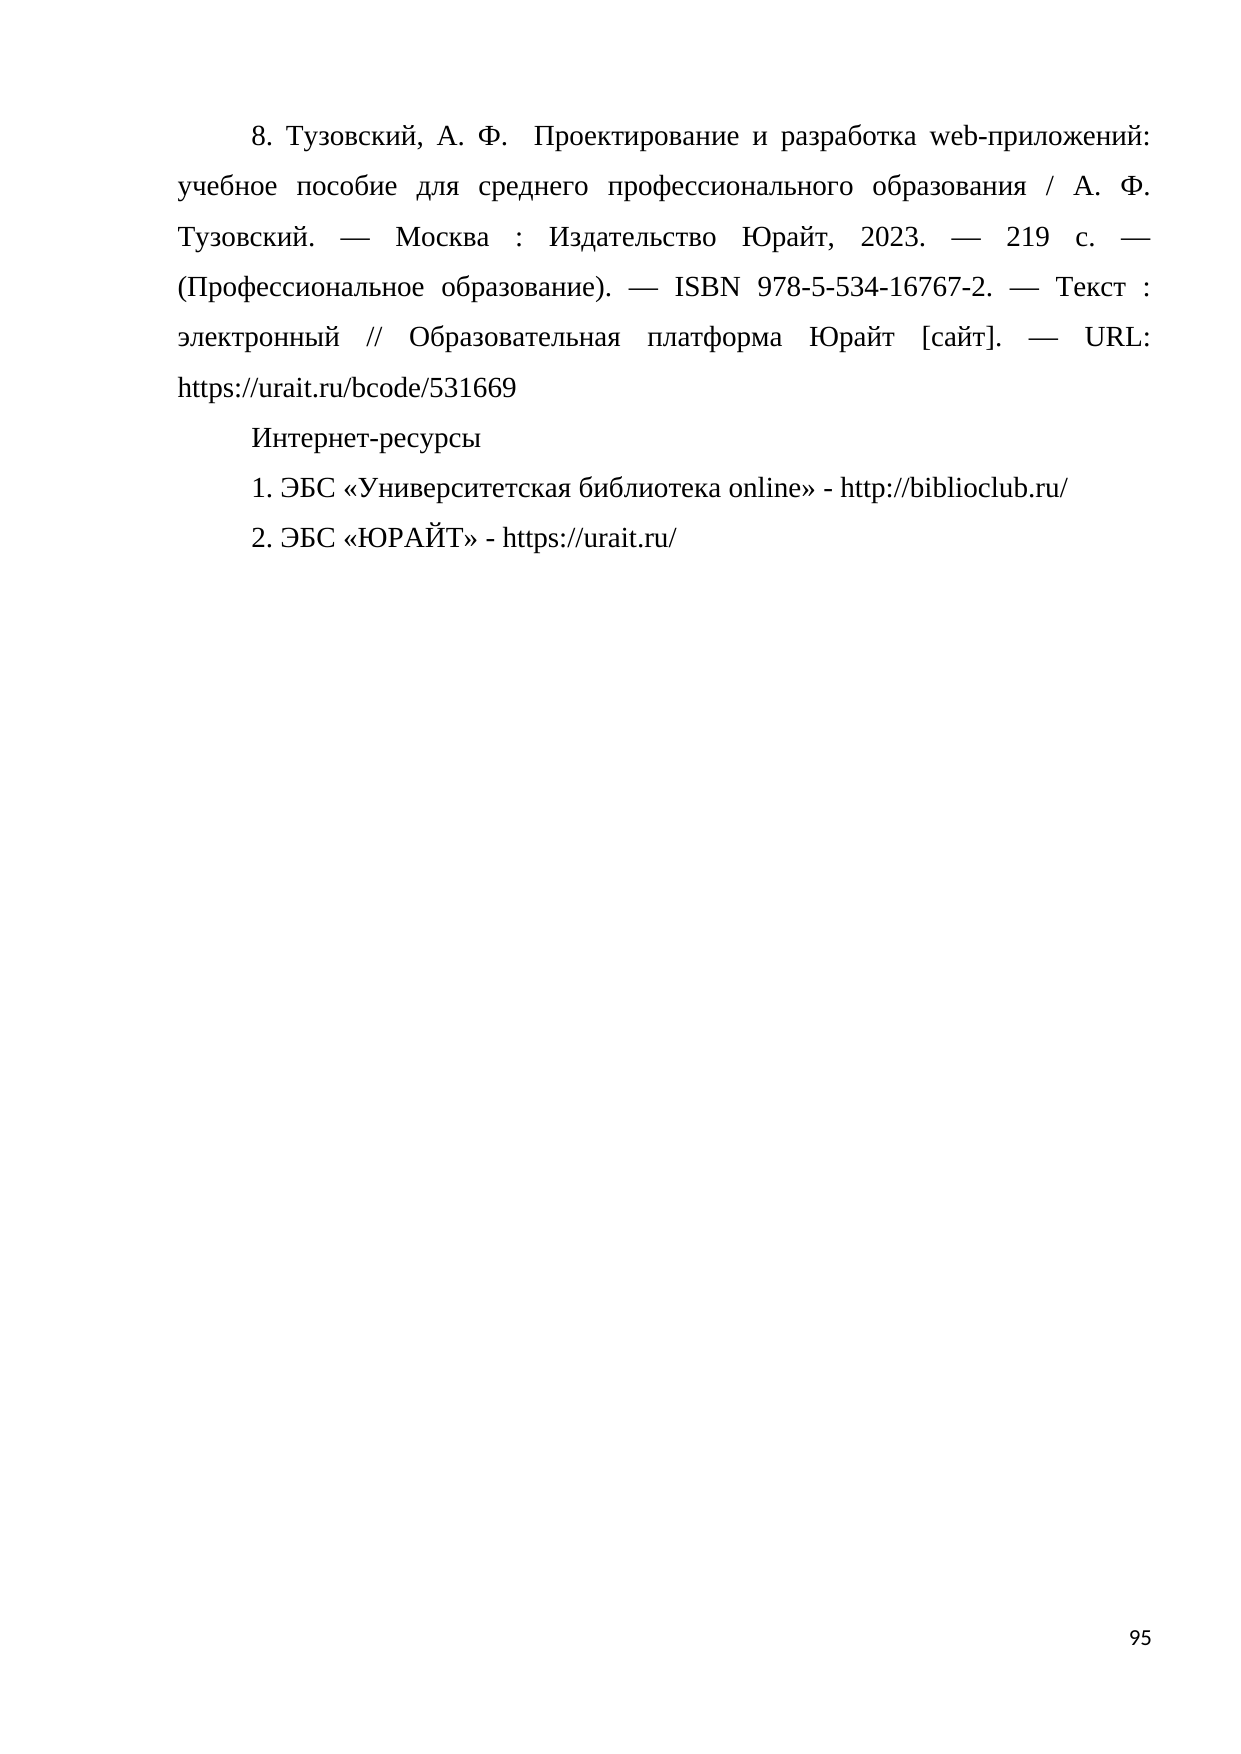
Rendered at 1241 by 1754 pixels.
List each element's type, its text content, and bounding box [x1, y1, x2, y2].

text Интернет-ресурсы [177, 420, 1152, 453]
text 1. ЭБС «Университетская библиотека online» - http://biblioclub.ru/ [177, 470, 1152, 504]
text 2. ЭБС «ЮРАЙТ» - https://urait.ru/ [177, 521, 1152, 554]
text 8. Тузовский, А. Ф. Проектирование и разработка web-приложений: учебное пособие для среднего профессионального образования / А. Ф. Тузовский. — Москва : Издательство Юрайт, 2023. — 219 с. — (Профессиональное образование). — ISBN 978-5-534-16767-2. — Текст : электронный // Образовательная платформа Юрайт [сайт]. — URL: https://urait.ru/bcode/531669 [177, 118, 1152, 403]
